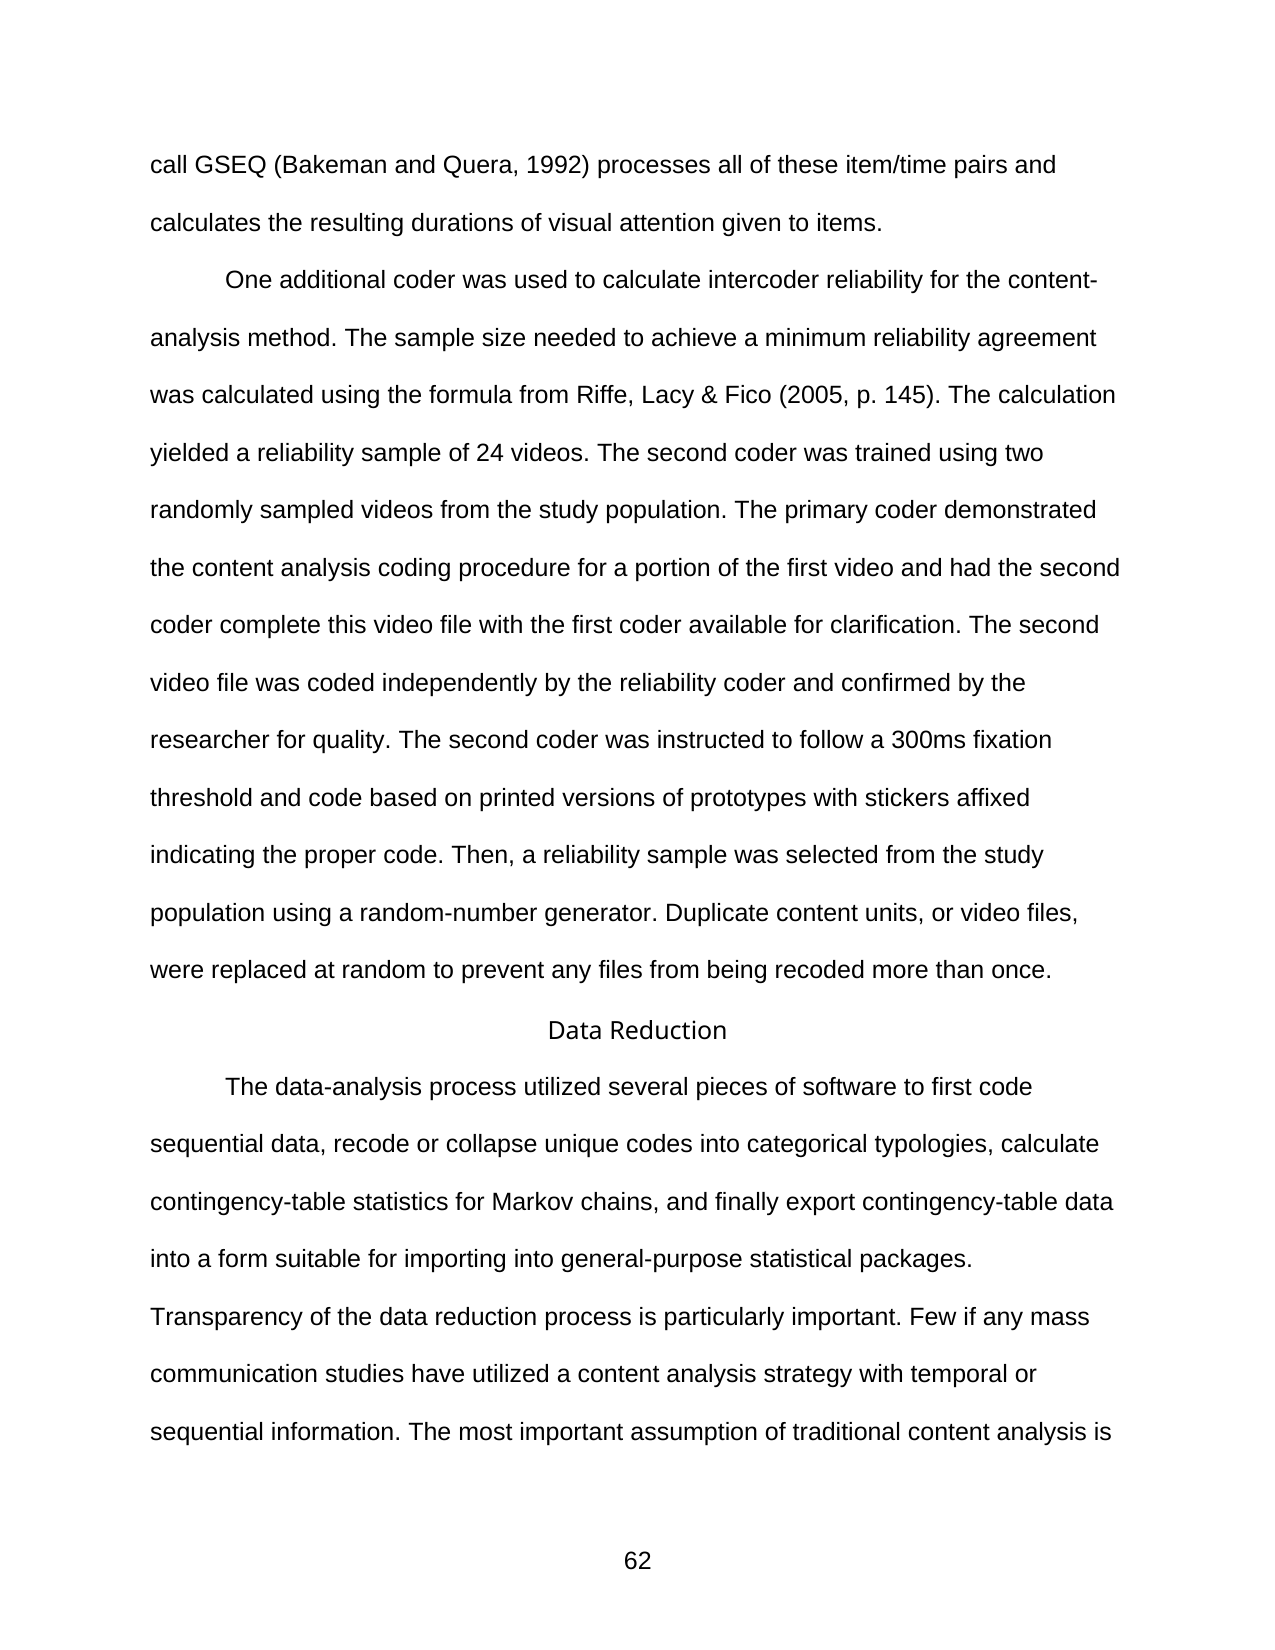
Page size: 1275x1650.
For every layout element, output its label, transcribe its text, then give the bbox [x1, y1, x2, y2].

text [150, 1072, 1125, 1445]
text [150, 150, 1125, 236]
text One additional coder was used to calculate intercoder reliability for the content-analysis method. The sample size needed to achieve a minimum reliability agreement was calculated using the formula from Riffe, Lacy & Fico (2005, p. 145). The calculation yielded a reliability sample of 24 videos. The second coder was trained using two randomly sampled videos from the study population. The primary coder demonstrated the content analysis coding procedure for a portion of the first video and had the second coder complete this video file with the first coder available for clarification. The second video file was coded independently by the reliability coder and confirmed by the researcher for quality. The second coder was instructed to follow a 300ms fixation threshold and code based on printed versions of prototypes with stickers affixed indicating the proper code. Then, a reliability sample was selected from the study population using a random-number generator. Duplicate content units, or video files, were replaced at random to prevent any files from being recoded more than once. [150, 265, 1125, 984]
subtitle Data Reduction [150, 1012, 1125, 1047]
